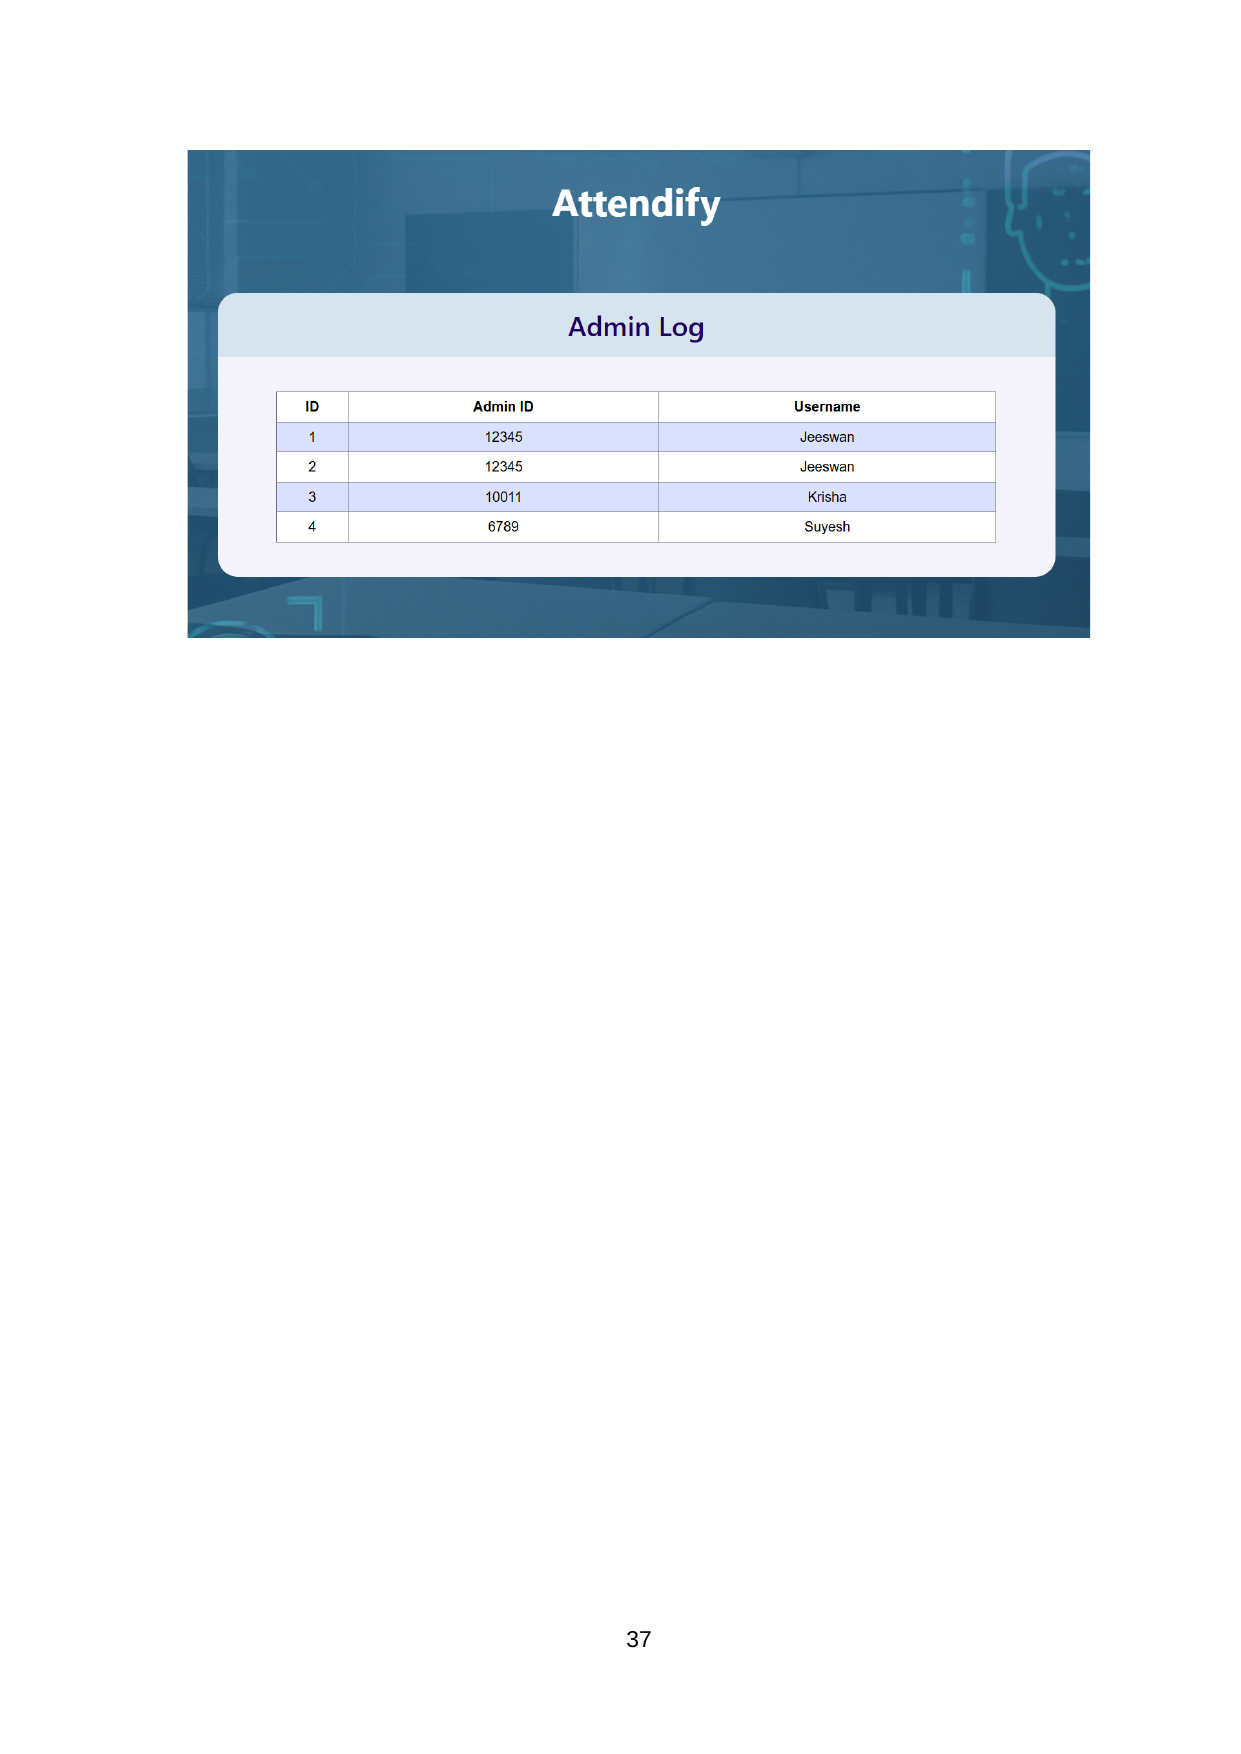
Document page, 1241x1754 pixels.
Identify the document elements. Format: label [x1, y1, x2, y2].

picture [187, 150, 1091, 638]
